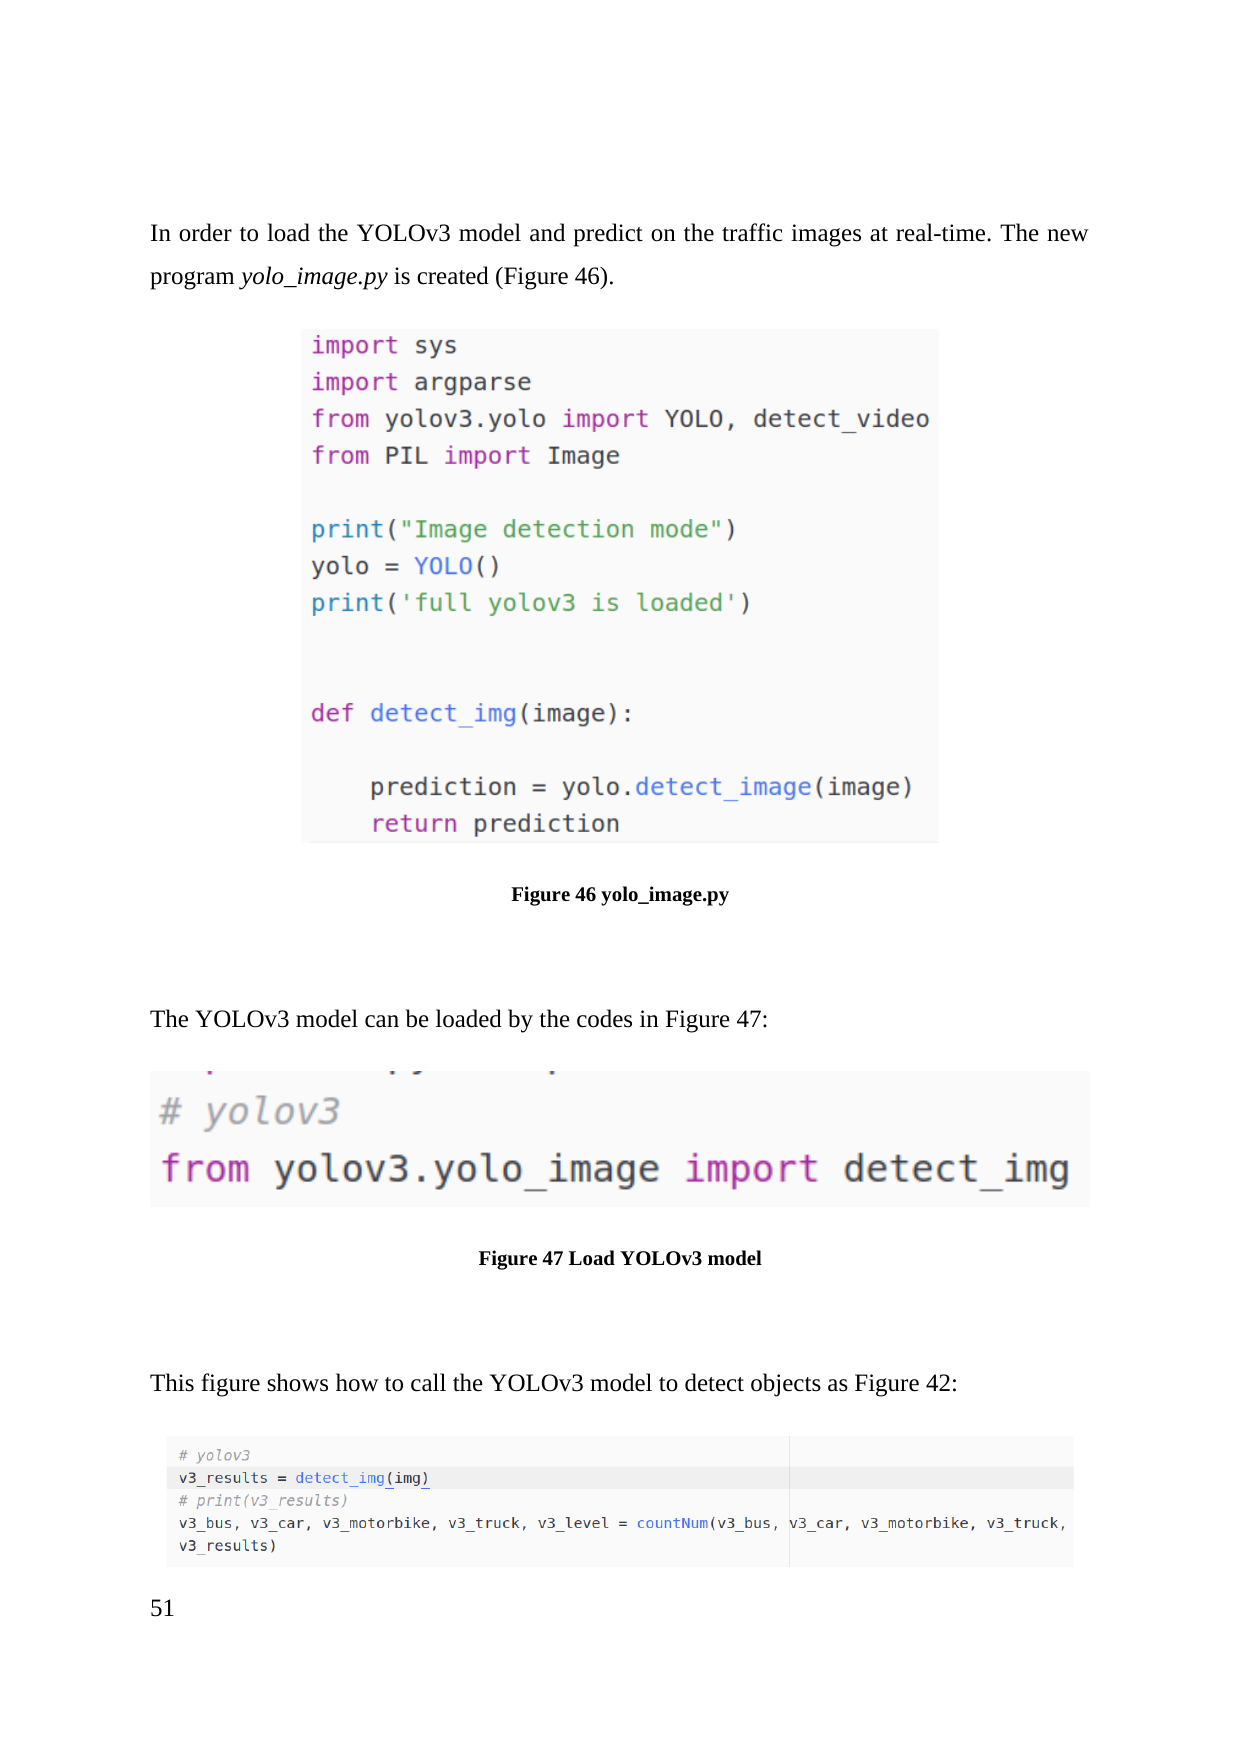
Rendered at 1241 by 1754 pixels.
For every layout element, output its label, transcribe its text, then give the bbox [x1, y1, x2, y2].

picture [166, 1436, 1074, 1567]
text In order to load the YOLOv3 model and predict on the traffic images at real-time. The new program yolo_image.py is created (Figure 46). [150, 218, 1090, 290]
text The YOLOv3 model can be loaded by the codes in Figure 47: [150, 1004, 1090, 1032]
picture [301, 329, 939, 843]
picture [150, 1071, 1091, 1207]
text This figure shows how to call the YOLOv3 model to detect objects as Figure 42: [150, 1368, 1090, 1397]
text Figure 46 yolo_image.py [150, 882, 1090, 906]
text Figure 47 Load YOLOv3 model [150, 1246, 1090, 1270]
